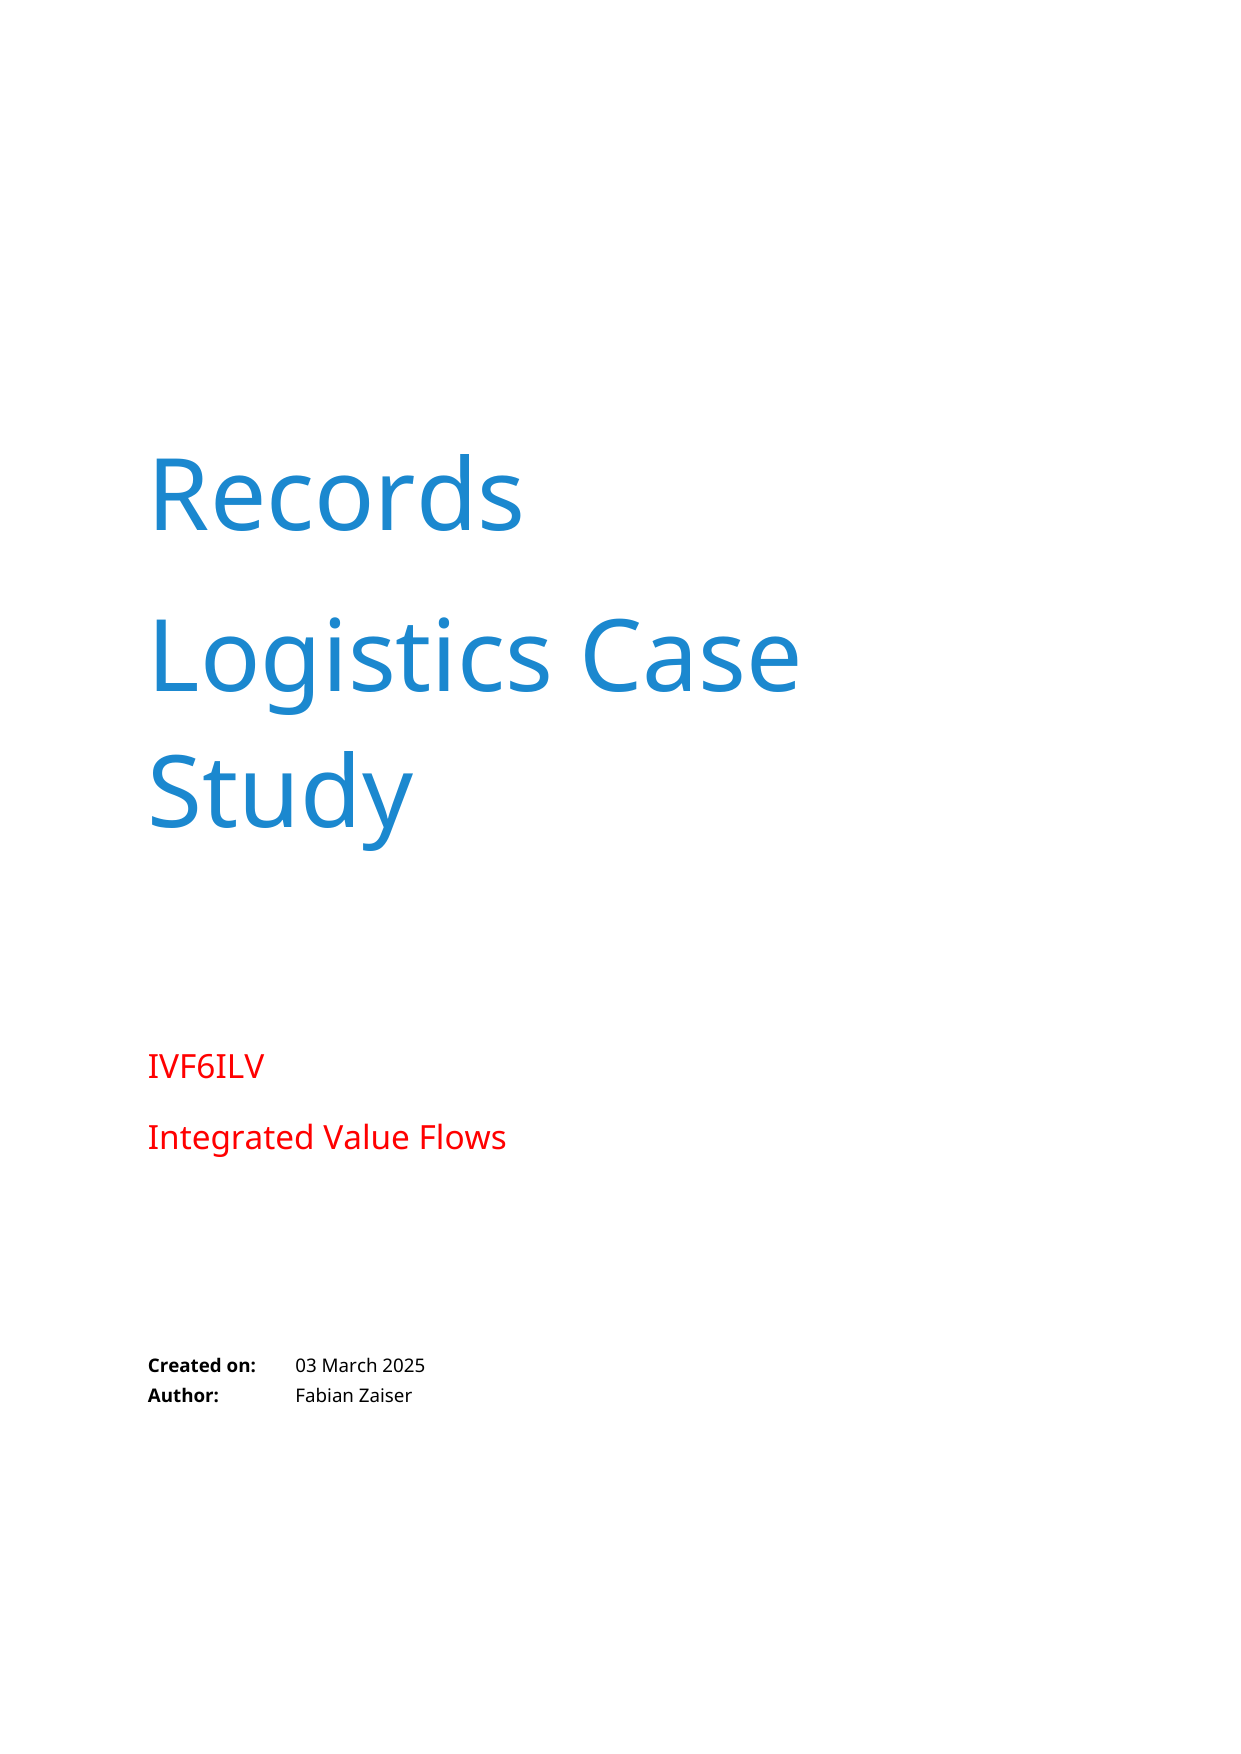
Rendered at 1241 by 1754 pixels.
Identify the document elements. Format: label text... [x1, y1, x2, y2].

text Records [148, 423, 1093, 559]
text Logistics Case Study [148, 584, 1093, 857]
text Created on: 03 March 2025 [148, 1352, 1093, 1377]
text Author: Fabian Zaiser [148, 1383, 1093, 1408]
text IVF6ILV [148, 1043, 1093, 1089]
text Integrated Value Flows [148, 1114, 1093, 1159]
